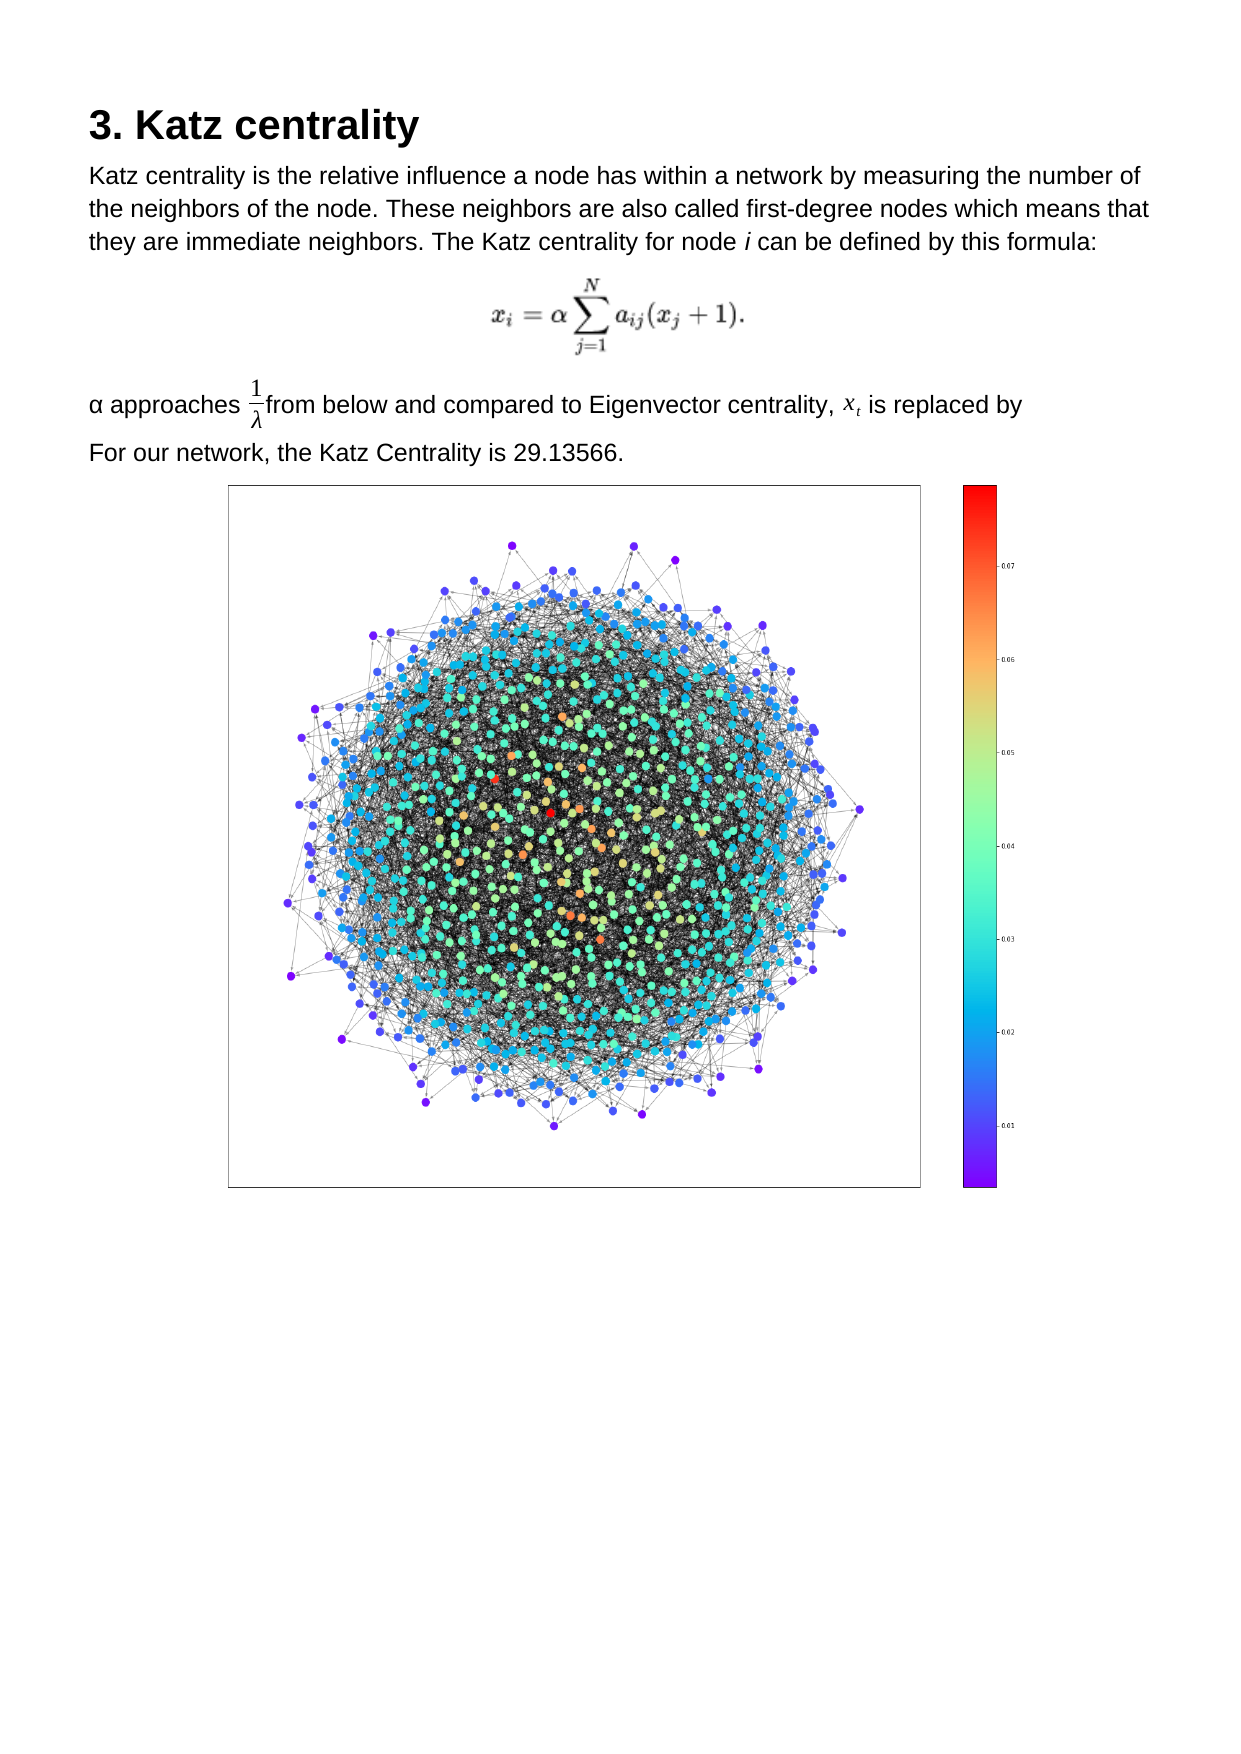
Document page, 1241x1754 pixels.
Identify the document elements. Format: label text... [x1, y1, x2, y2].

text For our network, the Katz Centrality is 29.13566. [88, 438, 1152, 467]
text α approaches from below and compared to Eigenvector centrality, is replaced by [88, 375, 1152, 434]
subtitle 3. Katz centrality [88, 101, 1152, 148]
picture [477, 260, 764, 371]
text Katz centrality is the relative influence a node has within a network by measuring the number of the neighbors of the node. These neighbors are also called first-degree nodes which means that they are immediate neighbors. The Katz centrality for node i can be defined by this formula: [88, 161, 1152, 256]
picture [209, 471, 1032, 1199]
